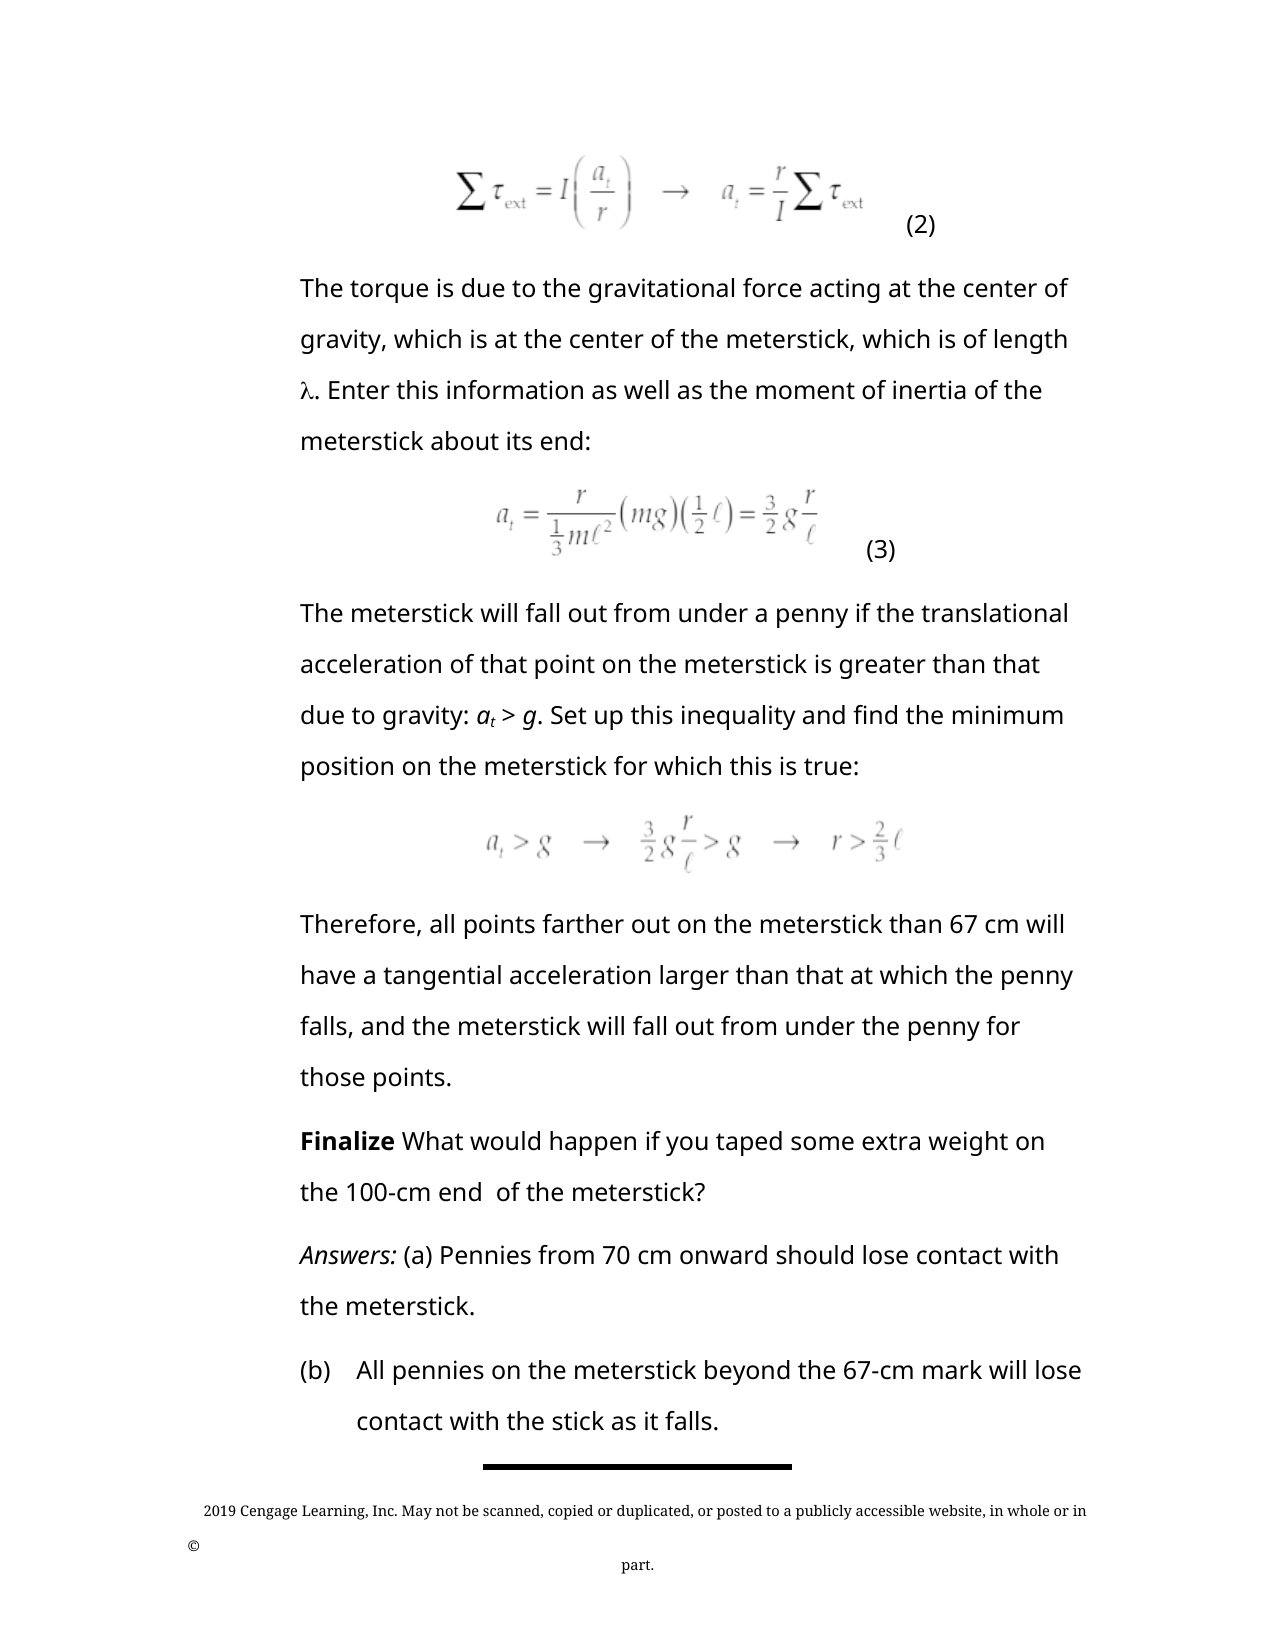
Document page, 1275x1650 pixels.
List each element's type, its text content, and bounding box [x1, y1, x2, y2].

text Therefore, all points farther out on the meterstick than 67 cm will have a tangential acceleration larger than that at which the penny falls, and the meterstick will fall out from under the penny for those points. [300, 907, 1087, 1094]
text (b) All pennies on the meterstick beyond the 67-cm mark will lose contact with the stick as it falls. [300, 1352, 1087, 1438]
text Finalize What would happen if you taped some extra weight on the 100-cm end of the meterstick? [300, 1123, 1087, 1208]
text The torque is due to the gravitational force acting at the center of gravity, which is at the center of the meterstick, which is of length . Enter this information as well as the moment of inertia of the meterstick about its end: [300, 271, 1087, 458]
text (2) [300, 150, 1087, 241]
text Answers: (a) Pennies from 70 cm onward should lose contact with the meterstick. [300, 1238, 1087, 1323]
text (3) [300, 475, 1087, 566]
text The meterstick will fall out from under a penny if the translational acceleration of that point on the meterstick is greater than that due to gravity: at > g. Set up this inequality and find the minimum position on the meterstick for which this is true: [300, 595, 1087, 782]
